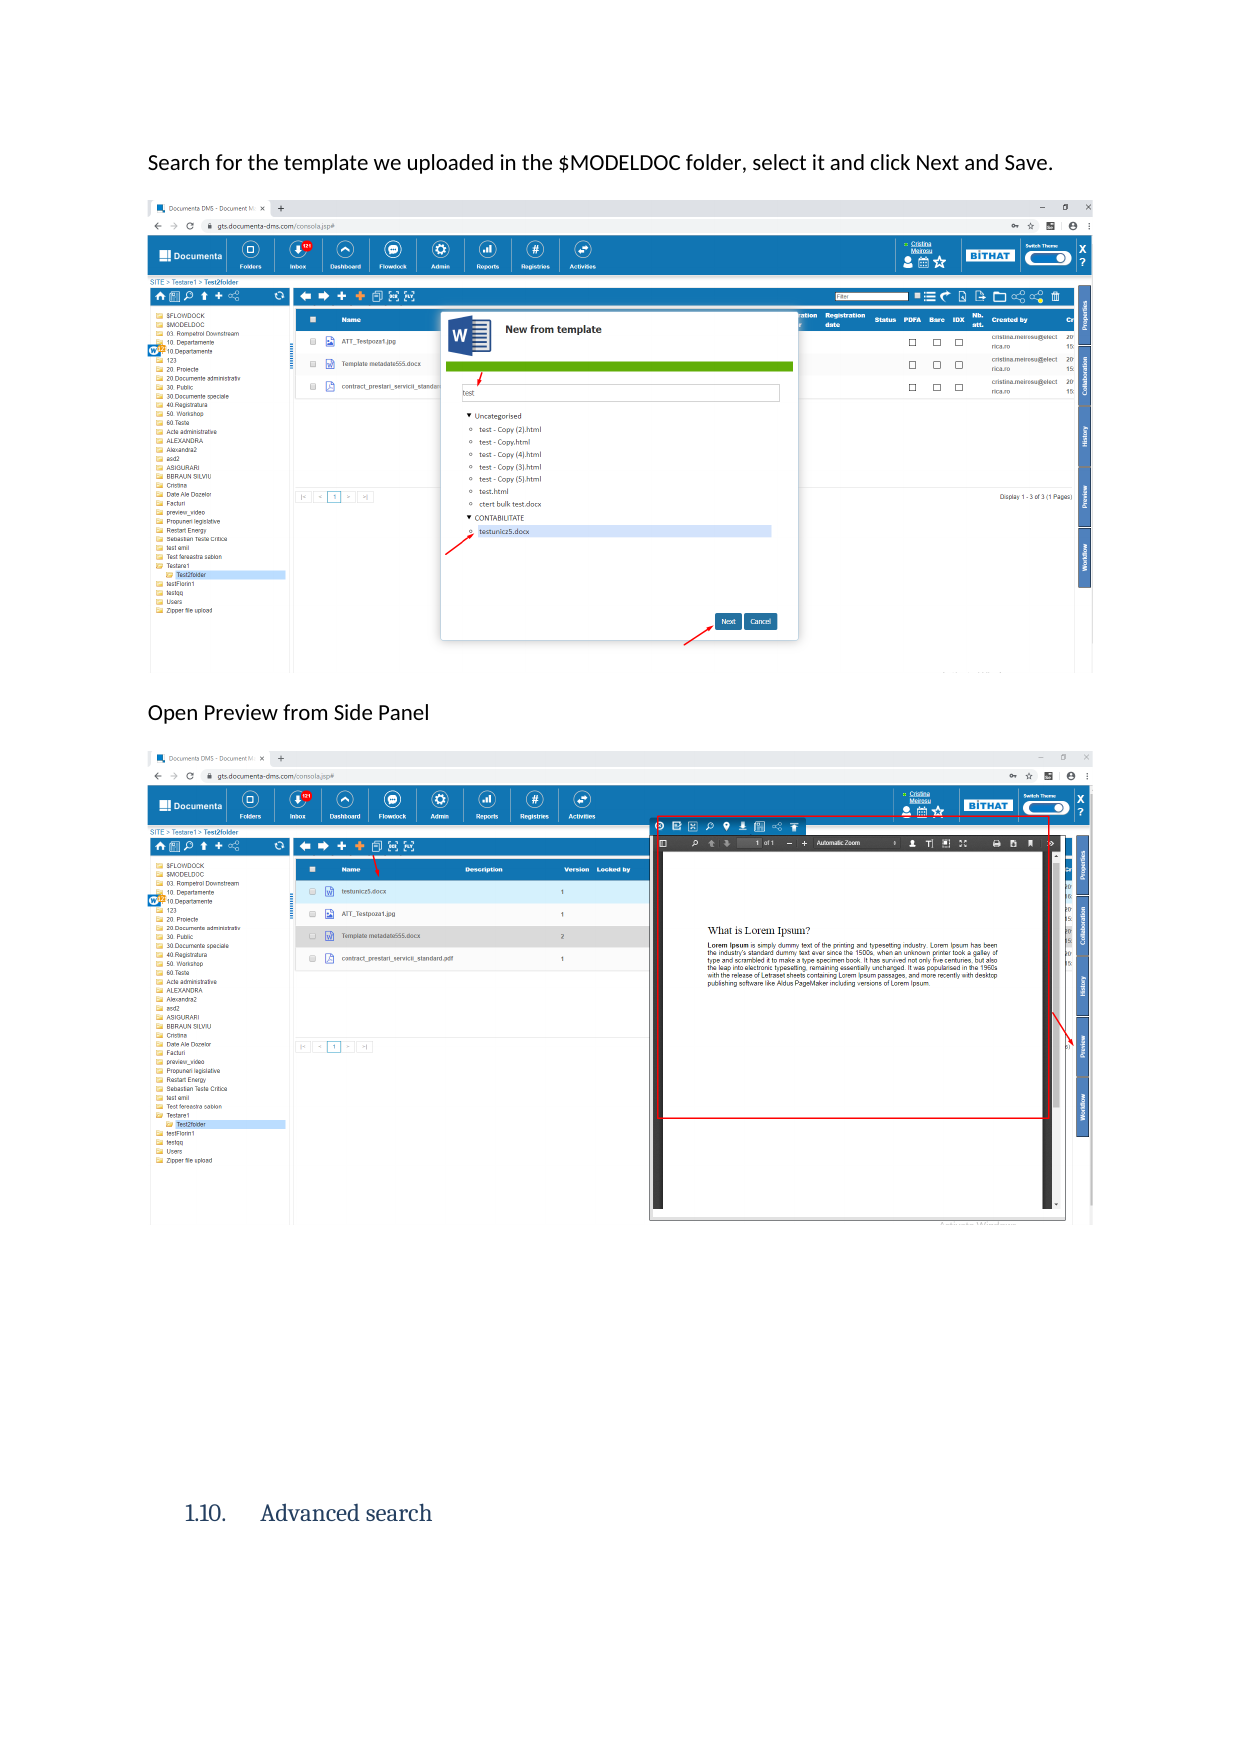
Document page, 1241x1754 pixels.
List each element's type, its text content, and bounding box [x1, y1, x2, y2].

picture [147, 200, 1093, 673]
text Open Preview from Side Panel [148, 698, 1093, 726]
picture [147, 751, 1093, 1225]
text Search for the template we uploaded in the $MODELDOC folder, select it and click Next and Save. [148, 148, 1093, 176]
subtitle Advanced search [185, 1499, 1093, 1528]
